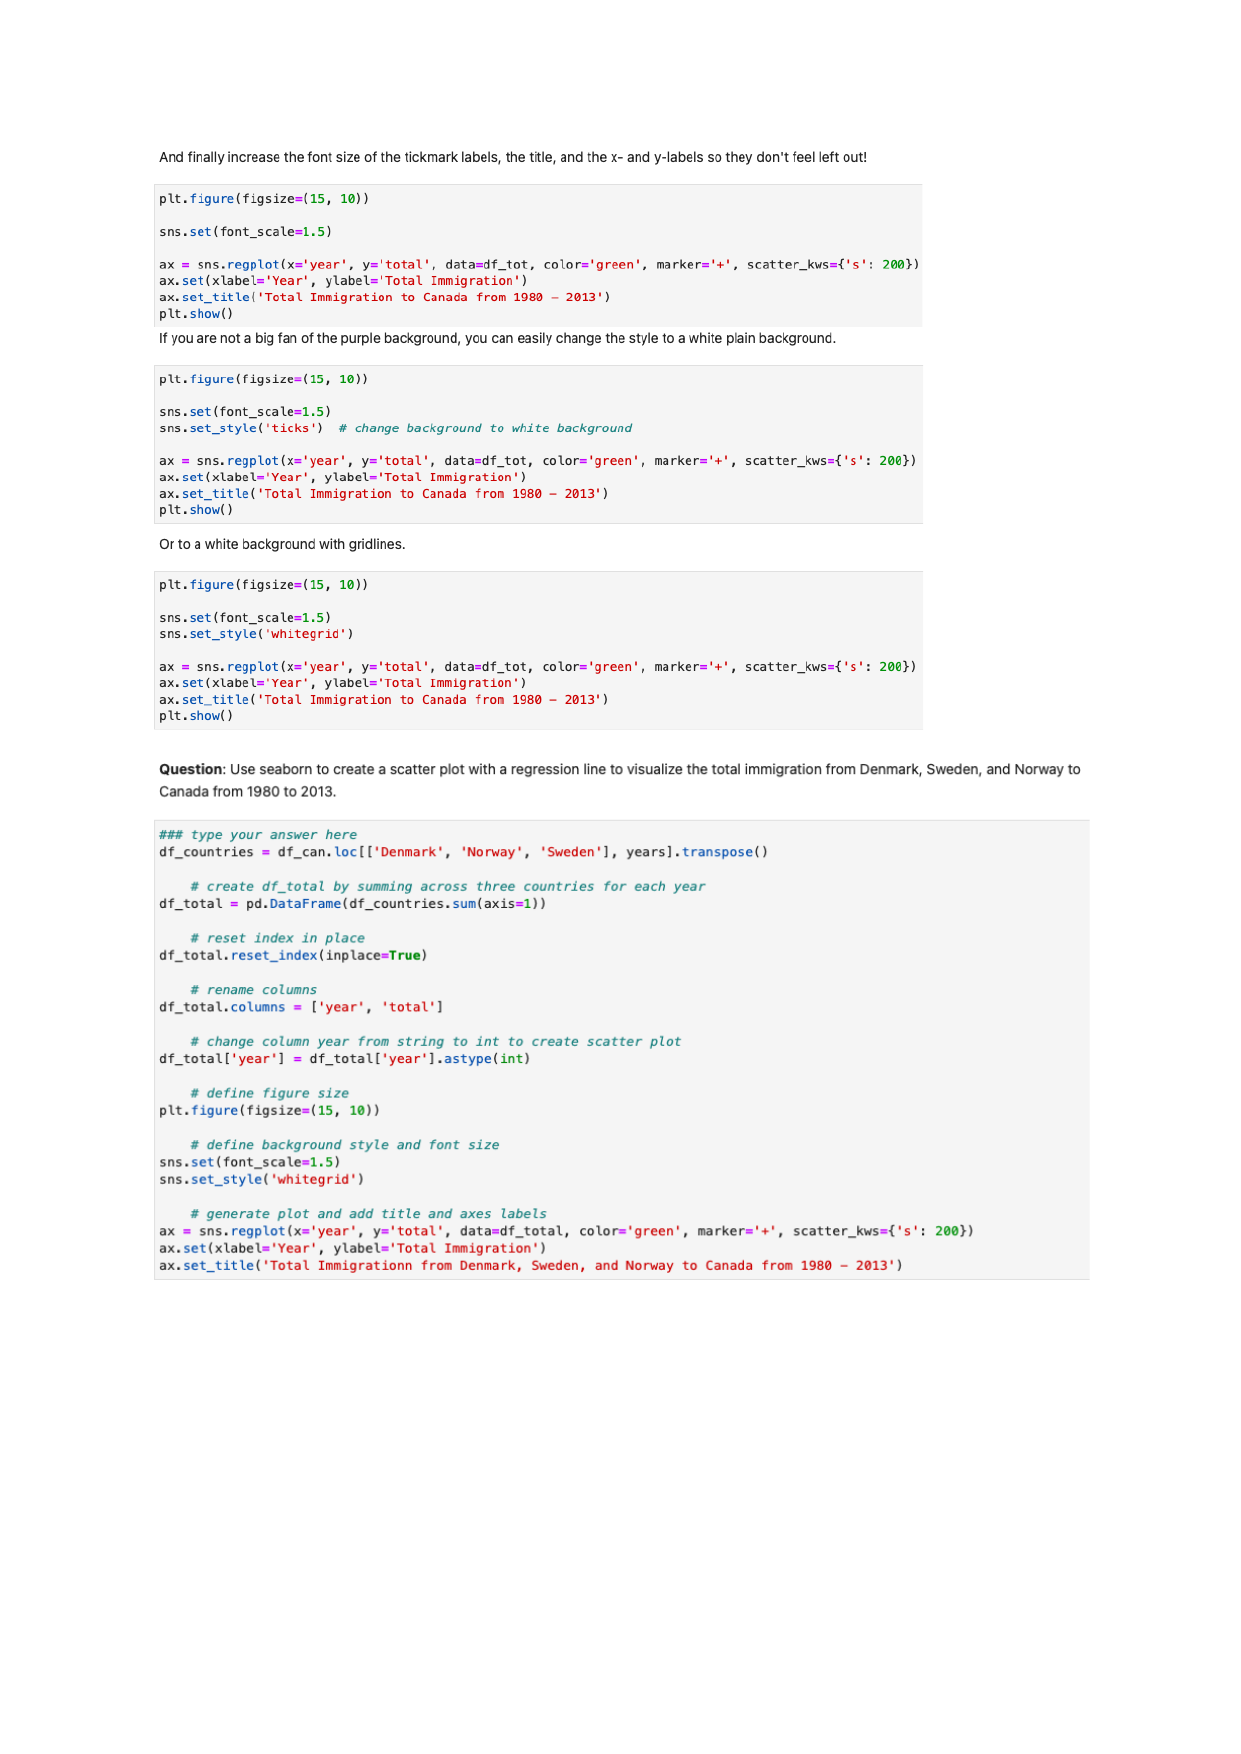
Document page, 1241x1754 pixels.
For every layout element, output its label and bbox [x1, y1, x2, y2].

picture [150, 759, 1090, 1281]
picture [150, 150, 924, 730]
